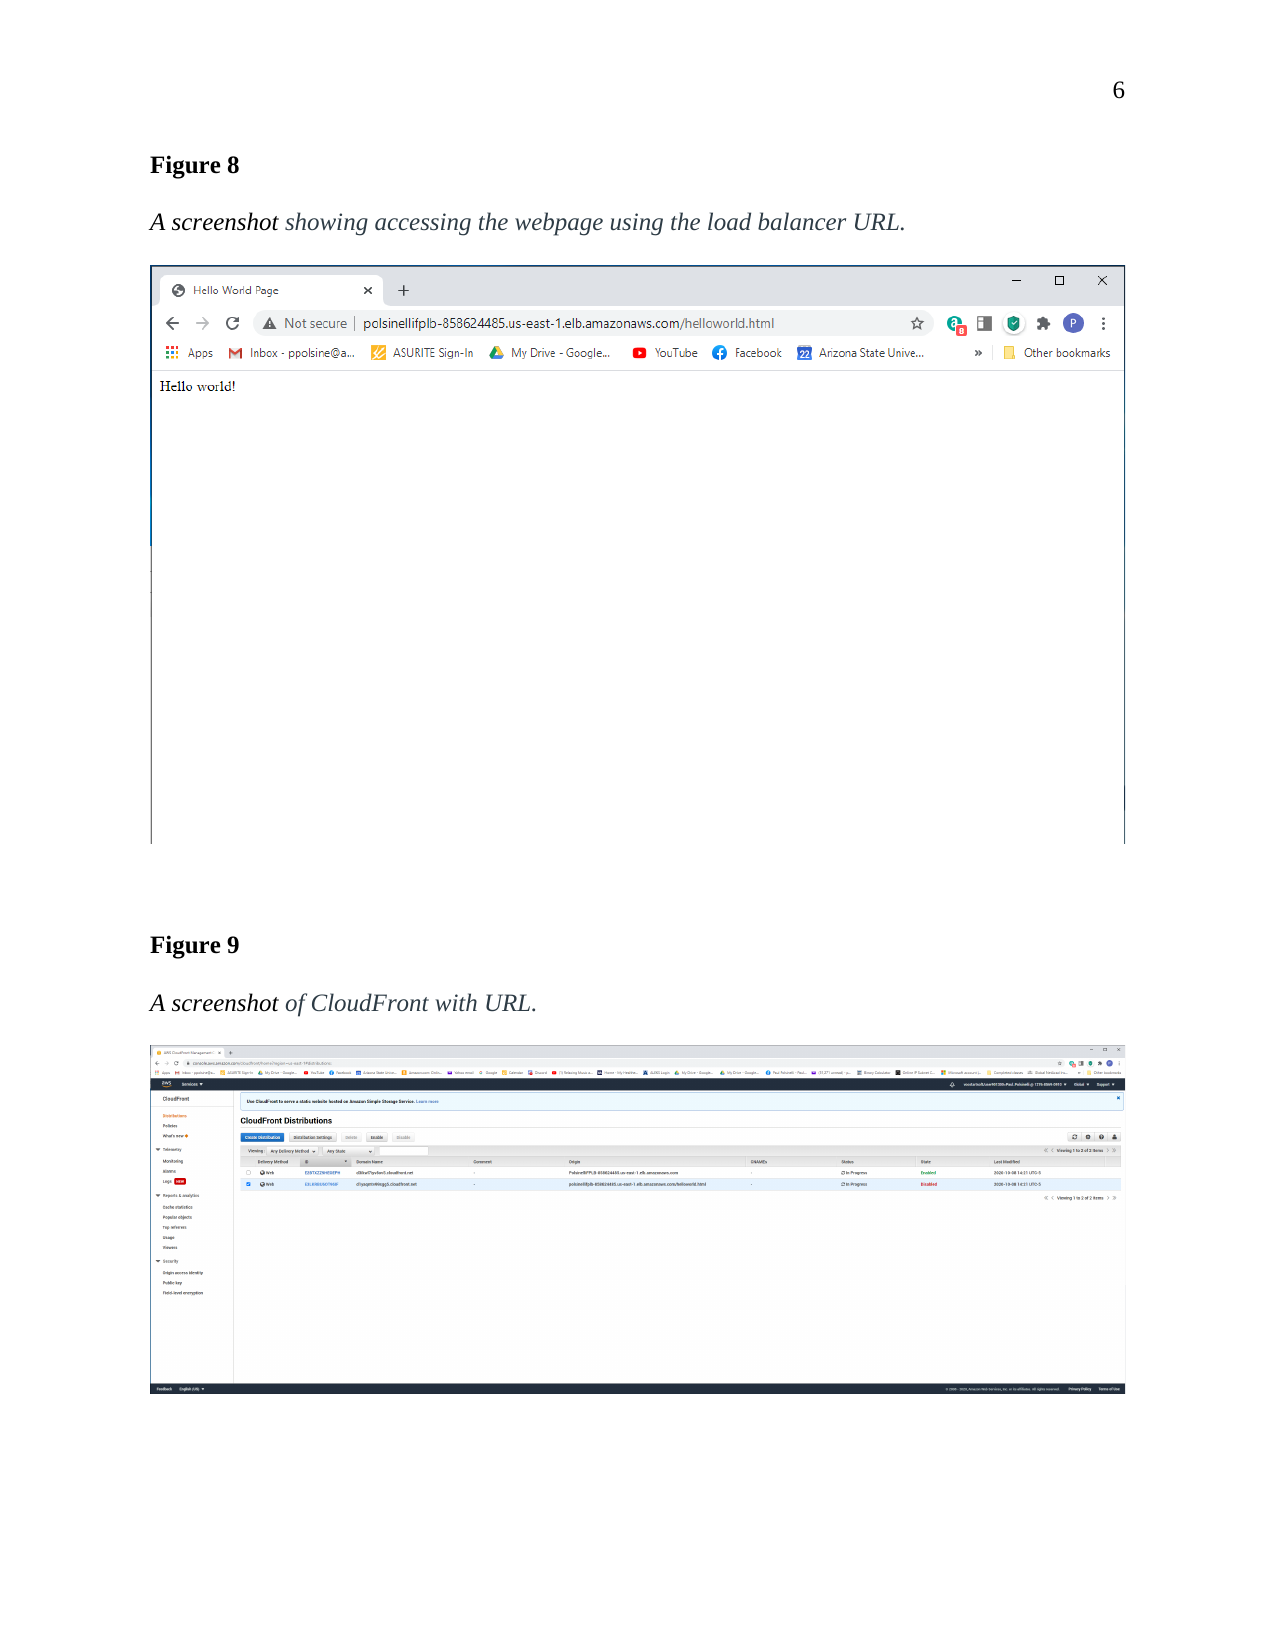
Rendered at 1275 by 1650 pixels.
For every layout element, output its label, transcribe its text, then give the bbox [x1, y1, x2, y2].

picture [150, 1045, 1125, 1394]
text Figure 8 [150, 150, 1125, 179]
text A screenshot of CloudFront with URL. [150, 988, 1125, 1017]
picture [150, 265, 1125, 844]
text A screenshot showing accessing the webpage using the load balancer URL. [150, 207, 1125, 236]
text Figure 9 [150, 930, 1125, 959]
